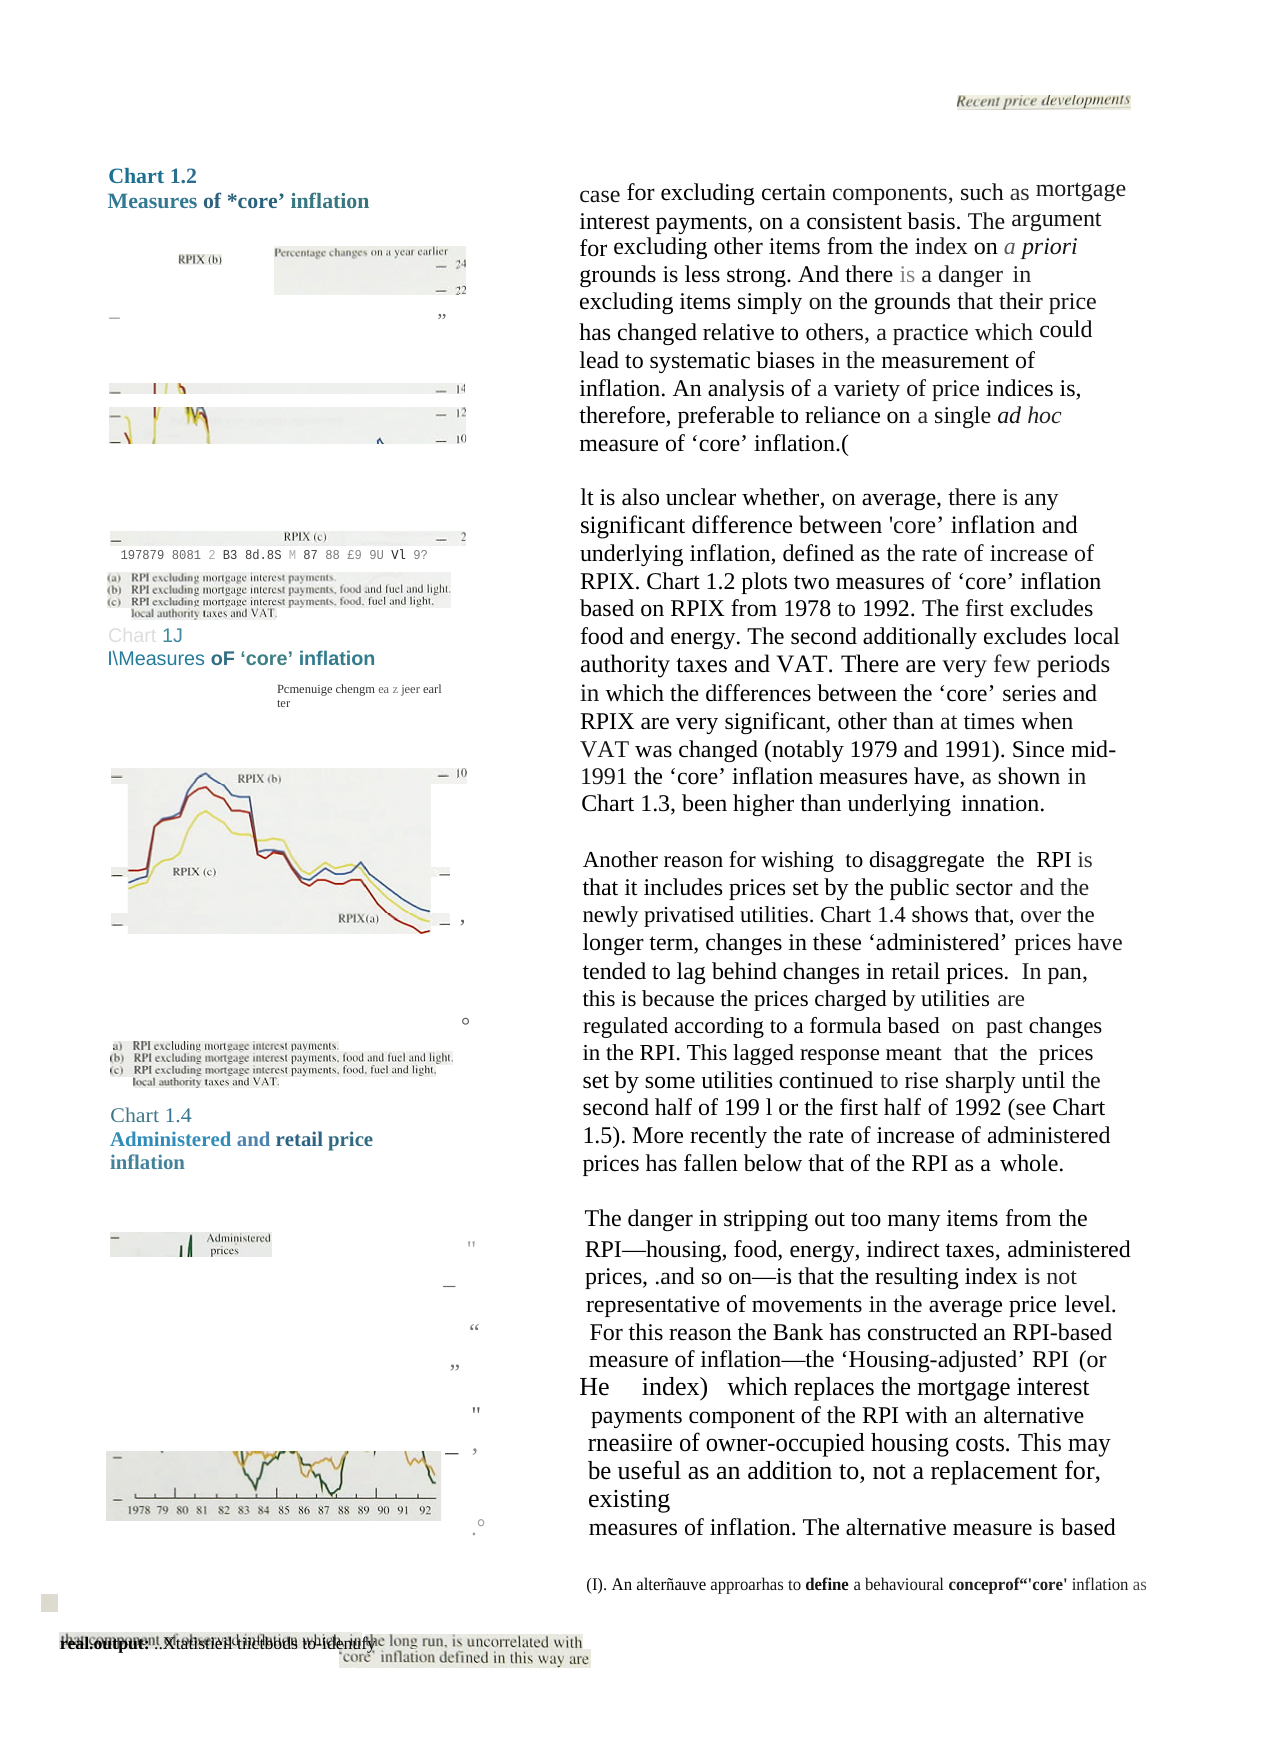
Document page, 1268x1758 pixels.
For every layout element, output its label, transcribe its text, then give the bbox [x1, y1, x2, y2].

text Chart 1J [108, 623, 449, 646]
subtitle He index) which replaces the mortgage interest [29, 1372, 1089, 1401]
picture [178, 254, 222, 265]
picture [110, 531, 466, 546]
picture [109, 407, 467, 444]
text The danger in stripping out too many items from the " RPI—housing, food, energy, indirect taxes, administered [110, 1204, 1133, 1262]
text _ prices, .and so on—is that the resulting index is not representative of movements in the average price level. [443, 1262, 1120, 1318]
text Chart 1.4 [110, 1103, 449, 1127]
picture [111, 768, 467, 934]
text “ For this reason the Bank has constructed an RPI-based [29, 1318, 1112, 1345]
text " payments component of the RPI with an alternative [29, 1401, 1084, 1428]
text Chart 1.3, been higher than underlying innation. [581, 790, 1153, 817]
picture [107, 572, 451, 620]
text Chart 1.2 [108, 164, 449, 189]
picture [274, 246, 467, 295]
text 197879 8081 2 B3 8d.8S M 87 88 £9 9U Vl 9? [120, 548, 449, 563]
text lt is also unclear whether, on average, there is any significant difference between 'core’ inflation and underlying inflation, defined as the rate of increase of RPIX. Chart 1.2 plots two measures of ‘core’ inflation based on RPIX from 1978 to 1992. The first excludes food and energy. The second additionally excludes local authority taxes and VAT. There are very few periods in which the differences between the ‘core’ series and RPIX are very significant, other than at times when VAT was changed (notably 1979 and 1991). Since mid-1991 the ‘core’ inflation measures have, as shown in [580, 483, 1127, 790]
text „ measure of inflation—the ‘Housing-adjusted’ RPI (or [29, 1346, 1106, 1372]
picture [106, 1451, 442, 1521]
text case for excluding certain components, such as mortgage interest payments, on a consistent basis. The argument for excluding other items from the index on a priori grounds is less strong. And there is a danger in [579, 176, 1130, 287]
text Measures of *core’ inflation [107, 189, 449, 213]
picture [109, 383, 465, 394]
text excluding items simply on the grounds that their price has changed relative to others, a practice which could lead to systematic biases in the measurement of inflation. An analysis of a variety of price indices is, therefore, preferable to reliance on a single ad hoc measure of ‘core’ inflation.( [579, 287, 1120, 456]
picture [59, 1632, 591, 1668]
picture [41, 1594, 58, 1612]
text _ „ [109, 297, 449, 321]
text Another reason for wishing to disaggregate the RPI is that it includes prices set by the public sector and the newly privatised utilities. Chart 1.4 shows that, over the longer term, changes in these ‘administered’ prices have tended to lag behind changes in retail prices. In pan, this is because the prices charged by utilities are [582, 846, 1124, 1011]
text I\Measures oF ‘core’ inflation [107, 646, 449, 669]
picture [957, 95, 1131, 110]
text Administered and retail price inflation [110, 1127, 449, 1174]
subtitle _ , rneasiire of owner-occupied housing costs. This may be useful as an addition to, not a replacement for, existing [445, 1429, 1131, 1513]
picture [110, 1232, 272, 1257]
text ° regulated according to a formula based on past changes in the RPI. This lagged response meant that the prices set by some utilities continued to rise sharply until the second half of 199 l or the first half of 1992 (see Chart 1.5). More recently the rate of increase of administered prices has fallen below that of the RPI as a whole. [461, 1012, 1120, 1177]
text .° measures of inflation. The alternative measure is based [471, 1513, 1153, 1541]
picture [110, 1041, 453, 1088]
text Pcmenuige chengm ea z jeer earl ter [277, 682, 449, 711]
text (I). An alterñauve approarhas to define a behavioural conceprof“'core' inflation as [586, 1574, 1153, 1594]
